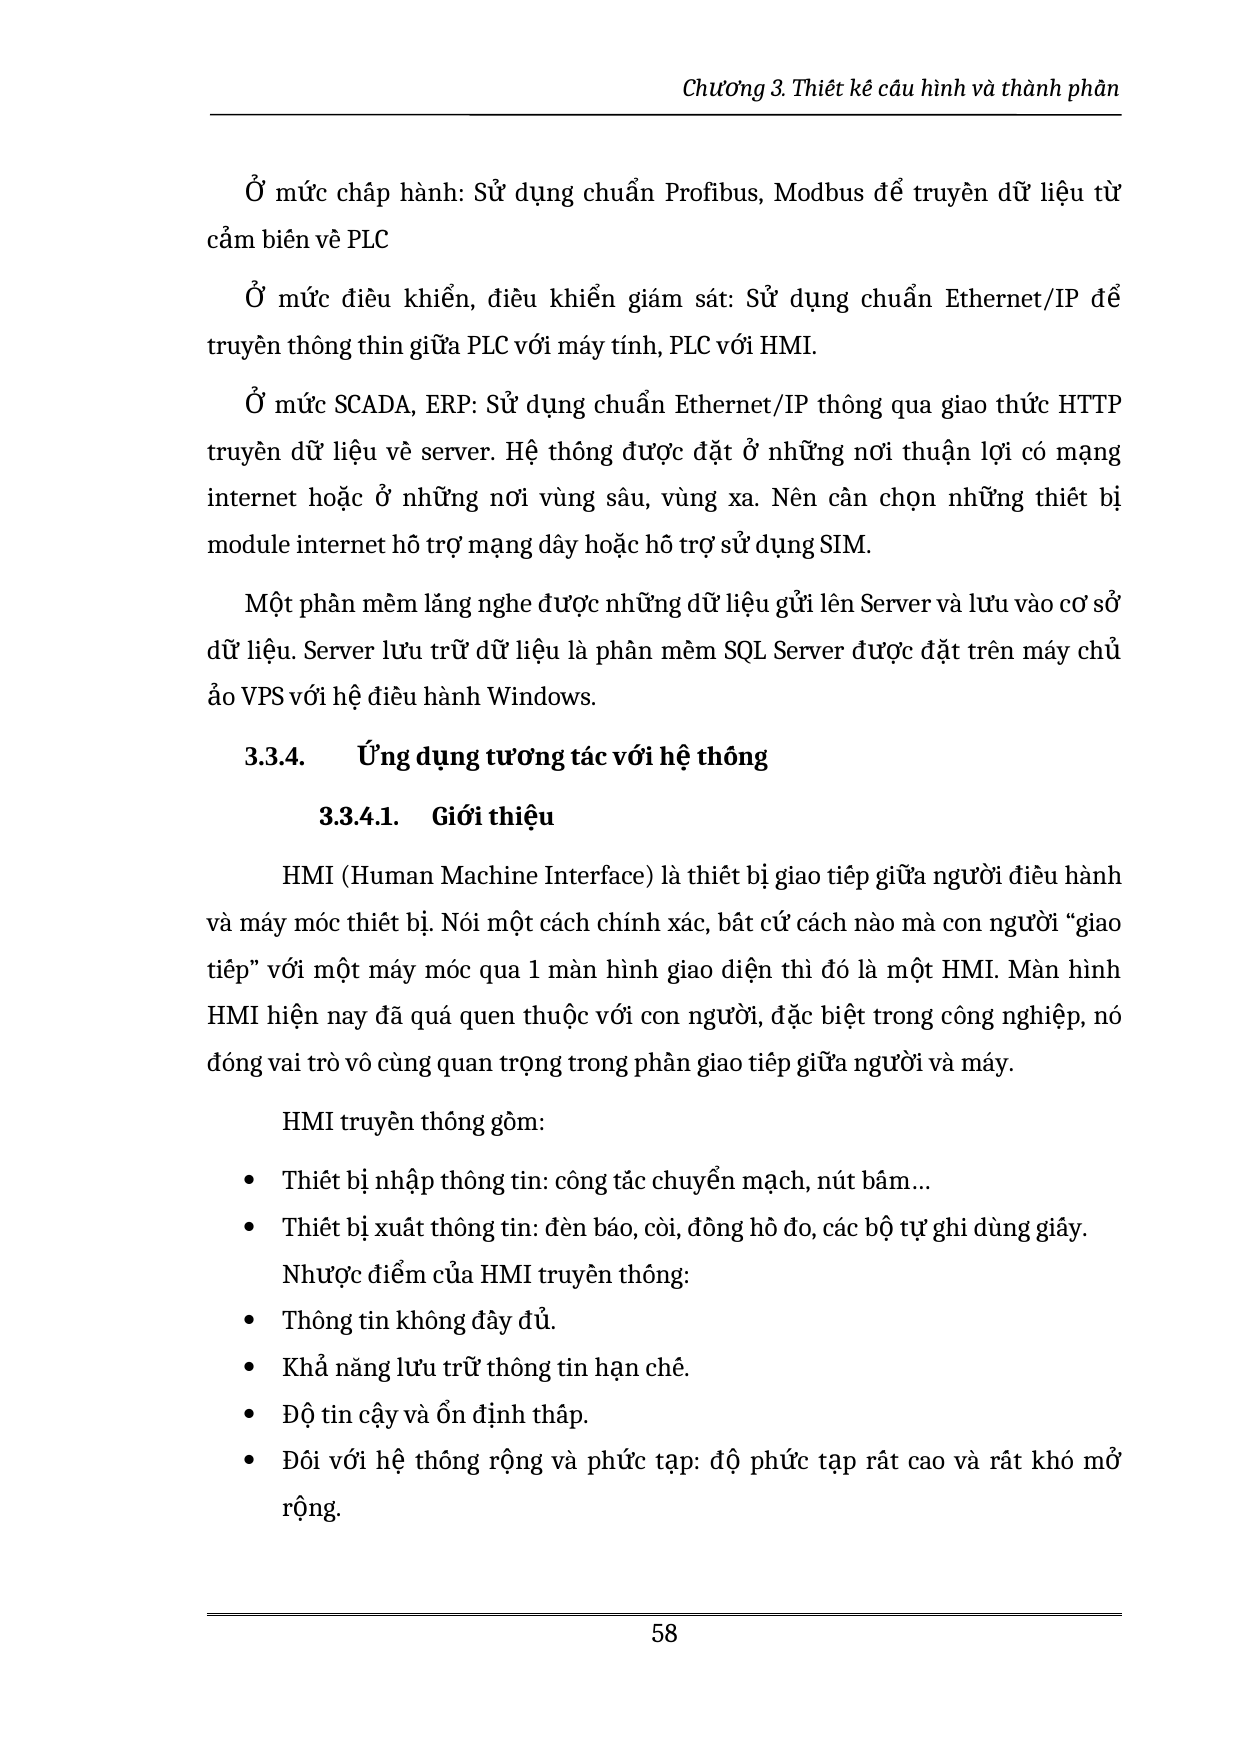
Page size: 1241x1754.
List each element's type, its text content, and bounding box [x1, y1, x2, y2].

text Ở mức điều khiển, điều khiển giám sát: Sử dụng chuẩn Ethernet/IP để truyền thông thin giữa PLC với máy tính, PLC với HMI. [207, 283, 1122, 361]
list Độ tin cậy và ổn định thấp. [244, 1399, 1122, 1430]
list Thiết bị xuất thông tin: đèn báo, còi, đồng hồ đo, các bộ tự ghi dùng giấy. [244, 1212, 1122, 1243]
text Một phần mềm lắng nghe được những dữ liệu gửi lên Server và lưu vào cơ sở dữ liệu. Server lưu trữ dữ liệu là phần mềm SQL Server được đặt trên máy chủ ảo VPS với hệ điều hành Windows. [207, 588, 1122, 712]
subtitle Ứng dụng tương tác với hệ thống [244, 741, 1122, 773]
text Nhược điểm của HMI truyền thống: [207, 1259, 1122, 1290]
subtitle Giới thiệu [319, 801, 1122, 832]
list Thông tin không đầy đủ. [244, 1305, 1122, 1336]
text HMI truyền thống gồm: [207, 1106, 1122, 1137]
list Thiết bị nhập thông tin: công tắc chuyển mạch, nút bấm… [244, 1165, 1122, 1196]
list Đối với hệ thống rộng và phức tạp: độ phức tạp rất cao và rất khó mở rộng. [244, 1445, 1122, 1523]
text Ở mức chấp hành: Sử dụng chuẩn Profibus, Modbus để truyền dữ liệu từ cảm biến về PLC [207, 177, 1122, 255]
text HMI (Human Machine Interface) là thiết bị giao tiếp giữa người điều hành và máy móc thiết bị. Nói một cách chính xác, bất cứ cách nào mà con người “giao tiếp” với một máy móc qua 1 màn hình giao diện thì đó là một HMI. Màn hình HMI hiện nay đã quá quen thuộc với con người, đặc biệt trong công nghiệp, nó đóng vai trò vô cùng quan trọng trong phần giao tiếp giữa người và máy. [207, 860, 1122, 1078]
text Ở mức SCADA, ERP: Sử dụng chuẩn Ethernet/IP thông qua giao thức HTTP truyền dữ liệu về server. Hệ thống được đặt ở những nơi thuận lợi có mạng internet hoặc ở những nơi vùng sâu, vùng xa. Nên cần chọn những thiết bị module internet hỗ trợ mạng dây hoặc hỗ trợ sử dụng SIM. [207, 389, 1122, 560]
list Khả năng lưu trữ thông tin hạn chế. [244, 1352, 1122, 1383]
